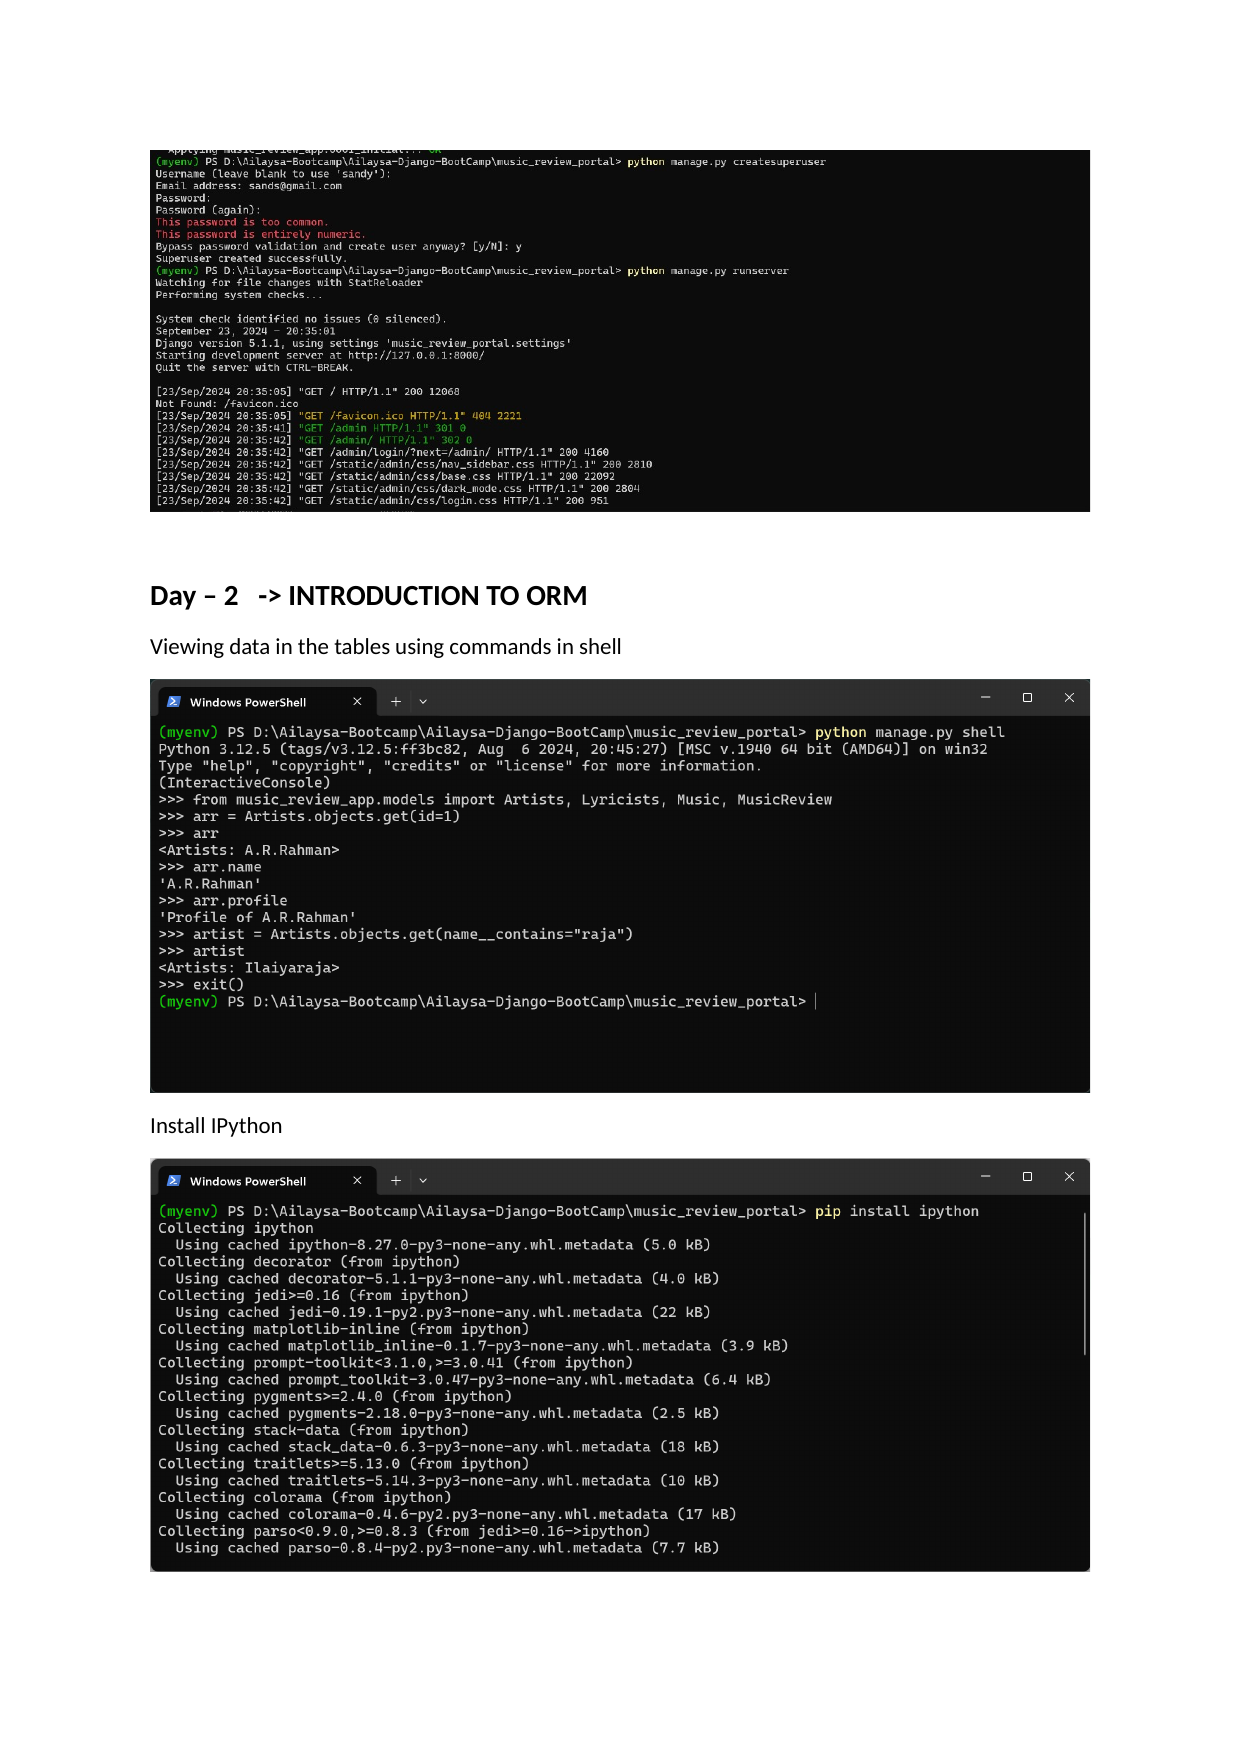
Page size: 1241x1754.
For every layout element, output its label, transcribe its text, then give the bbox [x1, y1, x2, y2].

text Day – 2 -> INTRODUCTION TO ORM [150, 577, 1090, 613]
picture [150, 679, 1091, 1093]
picture [150, 150, 1091, 512]
text Install IPython [150, 1112, 1090, 1140]
picture [150, 1158, 1091, 1572]
text Viewing data in the tables using commands in shell [150, 632, 1090, 660]
